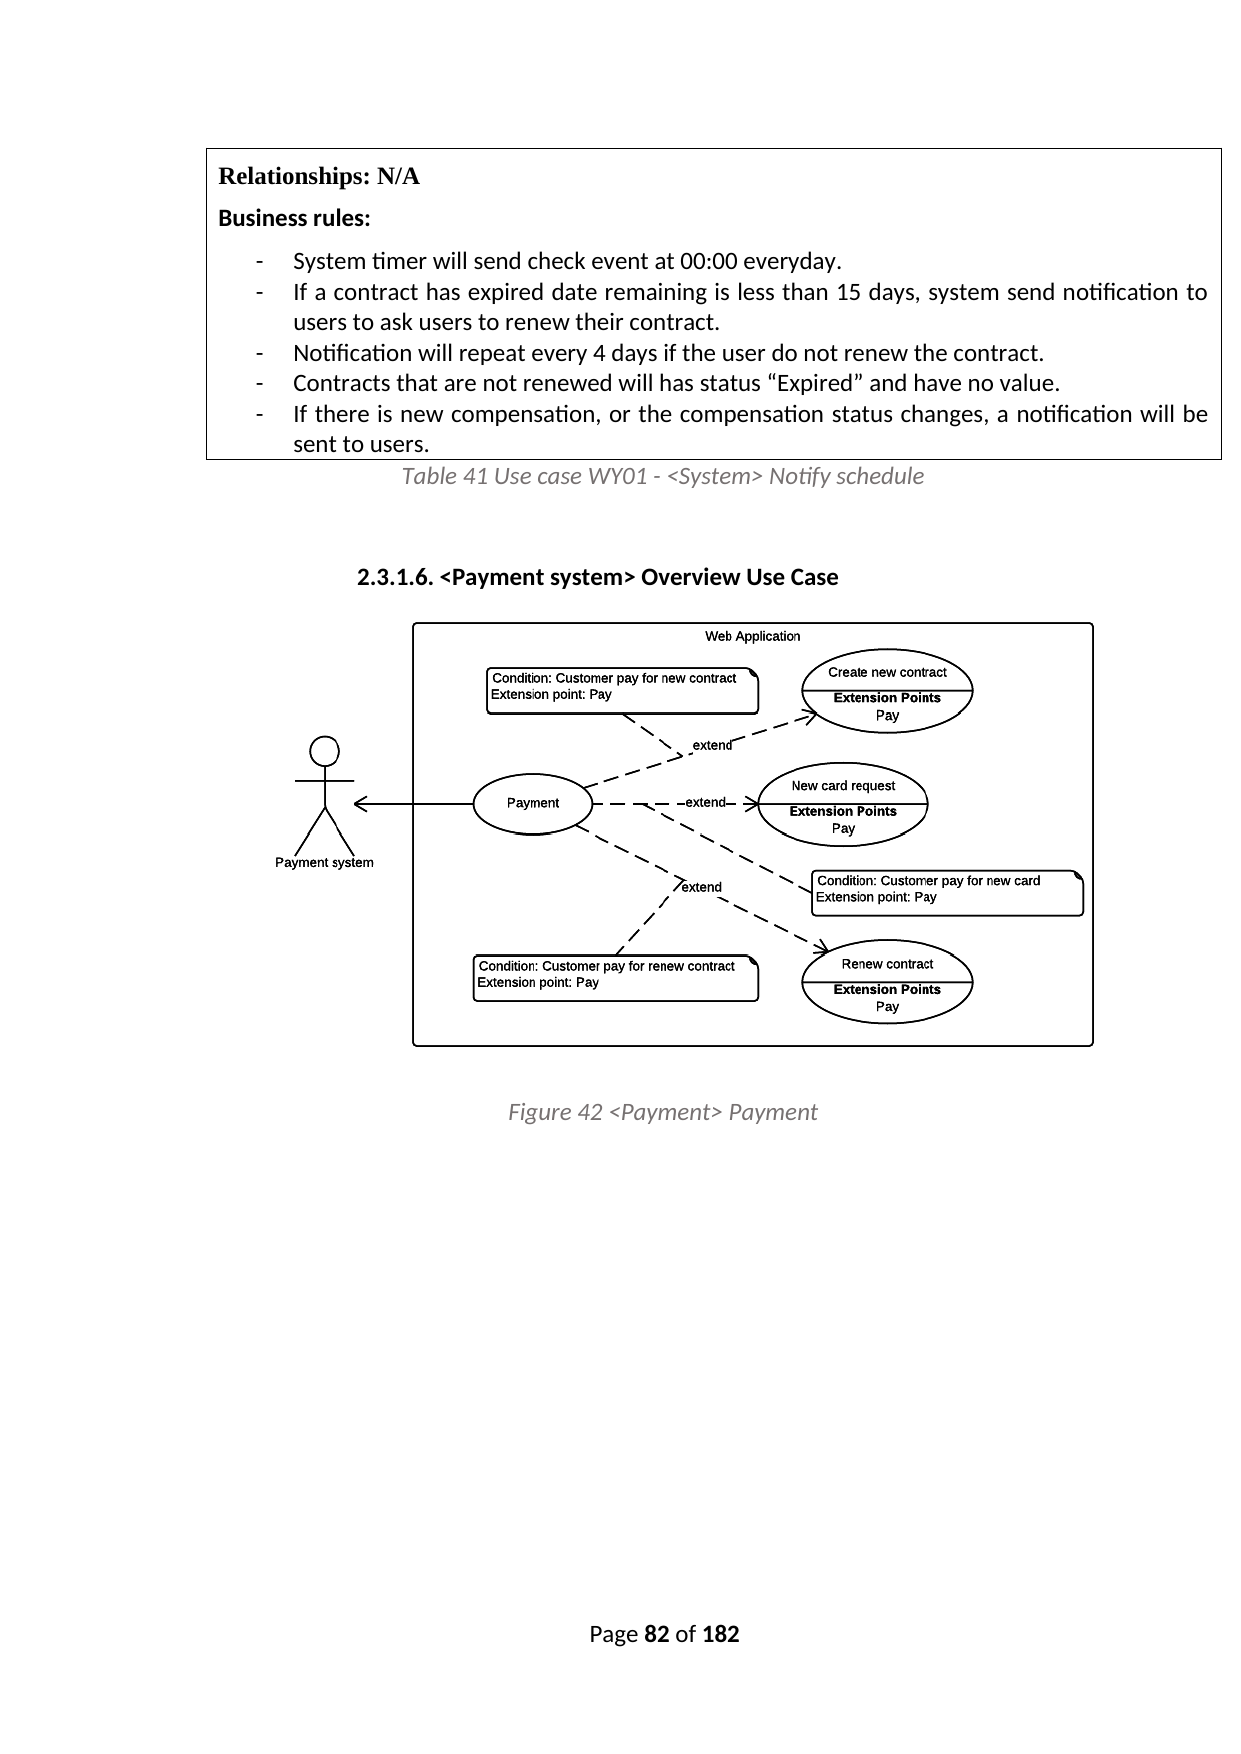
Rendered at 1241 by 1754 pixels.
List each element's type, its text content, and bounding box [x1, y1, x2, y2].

text Table Use case WY01 - <System> Notify schedule [207, 460, 1122, 491]
subtitle <Payment system> Overview Use Case [357, 561, 1122, 592]
picture [206, 593, 1122, 1077]
text Figure <Payment> Payment [207, 1096, 1122, 1127]
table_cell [207, 149, 1221, 459]
